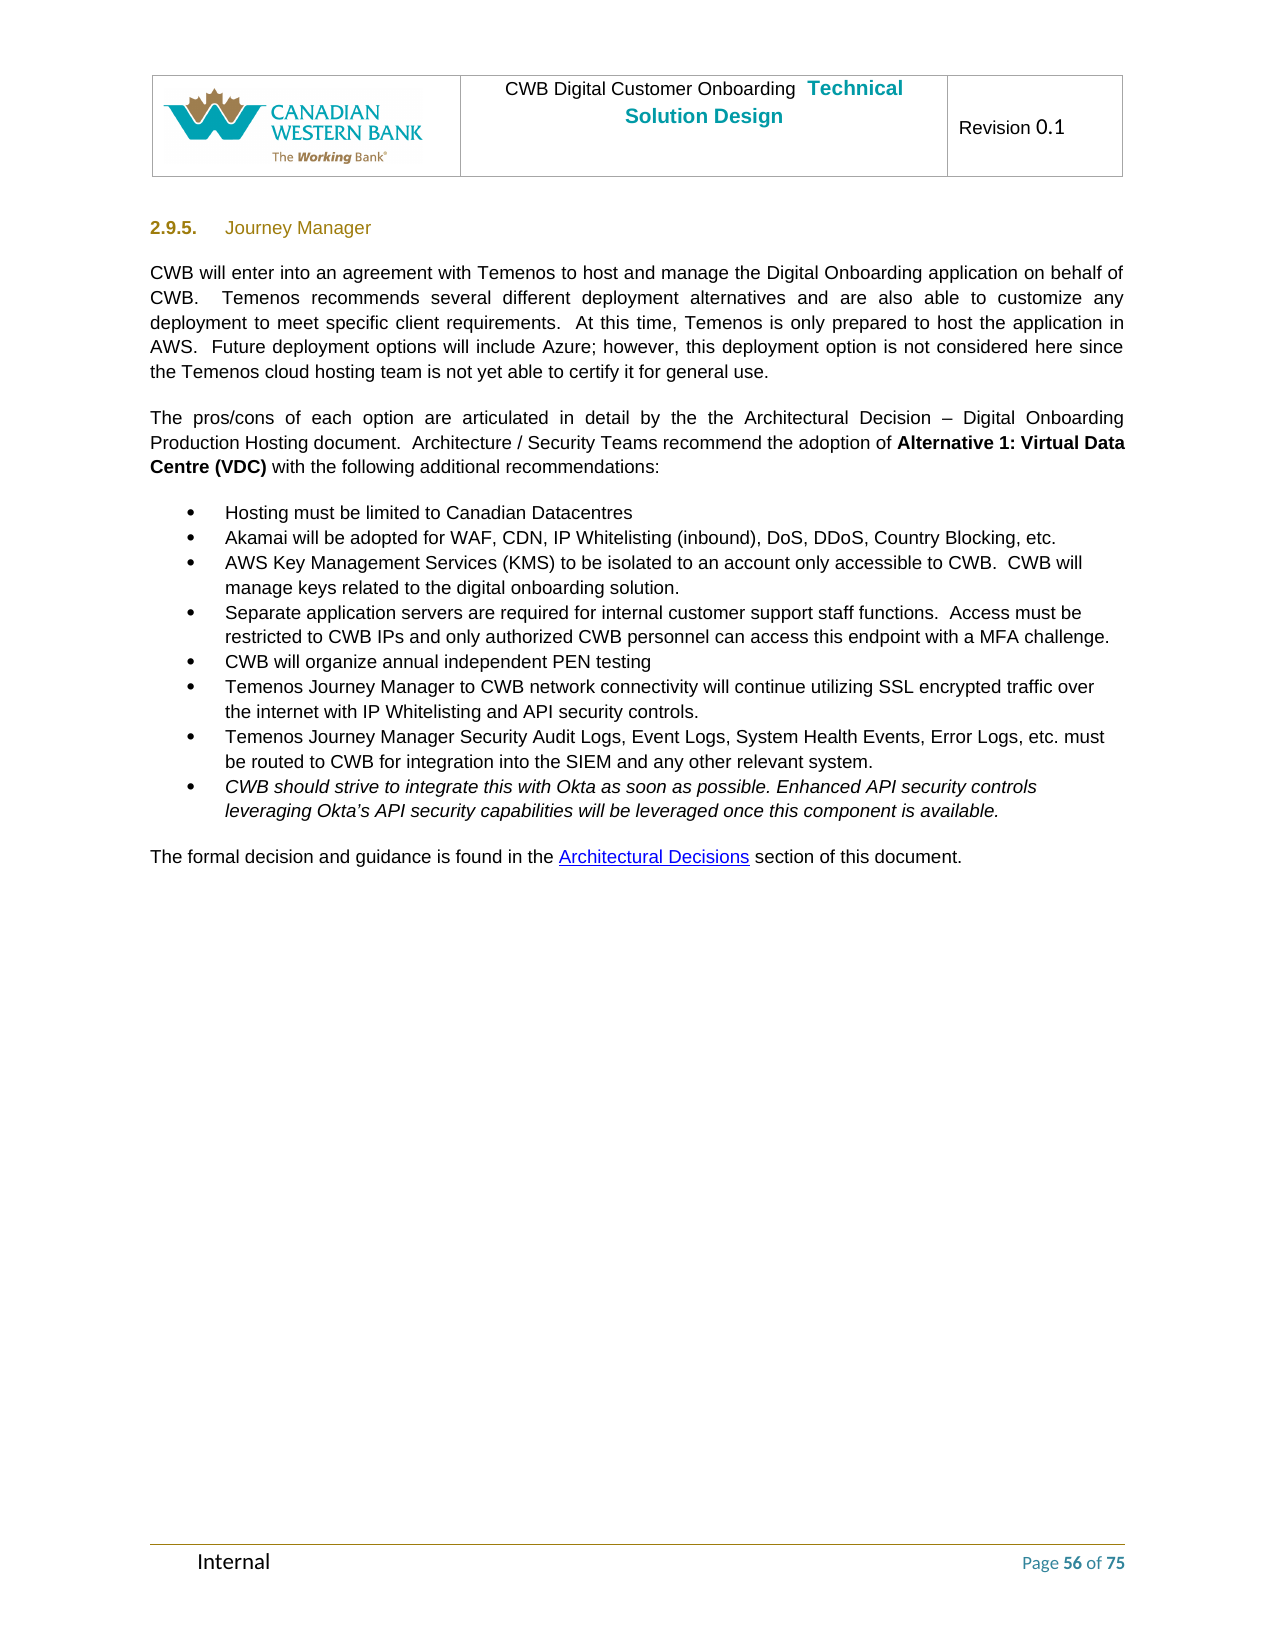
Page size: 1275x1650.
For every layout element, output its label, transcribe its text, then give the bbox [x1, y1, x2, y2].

list Akamai will be adopted for WAF, CDN, IP Whitelisting (inbound), DoS, DDoS, Country Blocking, etc. [187, 527, 1125, 548]
list Separate application servers are required for internal customer support staff functions. Access must be restricted to CWB IPs and only authorized CWB personnel can access this endpoint with a MFA challenge. [187, 601, 1125, 648]
subtitle Journey Manager [150, 217, 1125, 239]
text CWB will enter into an agreement with Temenos to host and manage the Digital Onboarding application on behalf of CWB. Temenos recommends several different deployment alternatives and are also able to customize any deployment to meet specific client requirements. At this time, Temenos is only prepared to host the application in AWS. Future deployment options will include Azure; however, this deployment option is not considered here since the Temenos cloud hosting team is not yet able to certify it for general use. [150, 262, 1125, 383]
picture [163, 88, 423, 164]
list Temenos Journey Manager Security Audit Logs, Event Logs, System Health Events, Error Logs, etc. must be routed to CWB for integration into the SIEM and any other relevant system. [187, 726, 1125, 772]
list CWB should strive to integrate this with Okta as soon as possible. Enhanced API security controls leveraging Okta’s API security capabilities will be leveraged once this component is available. [187, 775, 1125, 822]
list AWS Key Management Services (KMS) to be isolated to an account only accessible to CWB. CWB will manage keys related to the digital onboarding solution. [187, 552, 1125, 598]
text The pros/cons of each option are articulated in detail by the the Architectural Decision – Digital Onboarding Production Hosting document. Architecture / Security Teams recommend the adoption of Alternative 1: Virtual Data Centre (VDC) with the following additional recommendations: [150, 407, 1125, 478]
text The formal decision and guidance is found in the Architectural Decisions section of this document. [150, 846, 1125, 867]
list CWB will organize annual independent PEN testing [187, 651, 1125, 673]
list Temenos Journey Manager to CWB network connectivity will continue utilizing SSL encrypted traffic over the internet with IP Whitelisting and API security controls. [187, 676, 1125, 722]
list Hosting must be limited to Canadian Datacentres [187, 502, 1125, 524]
